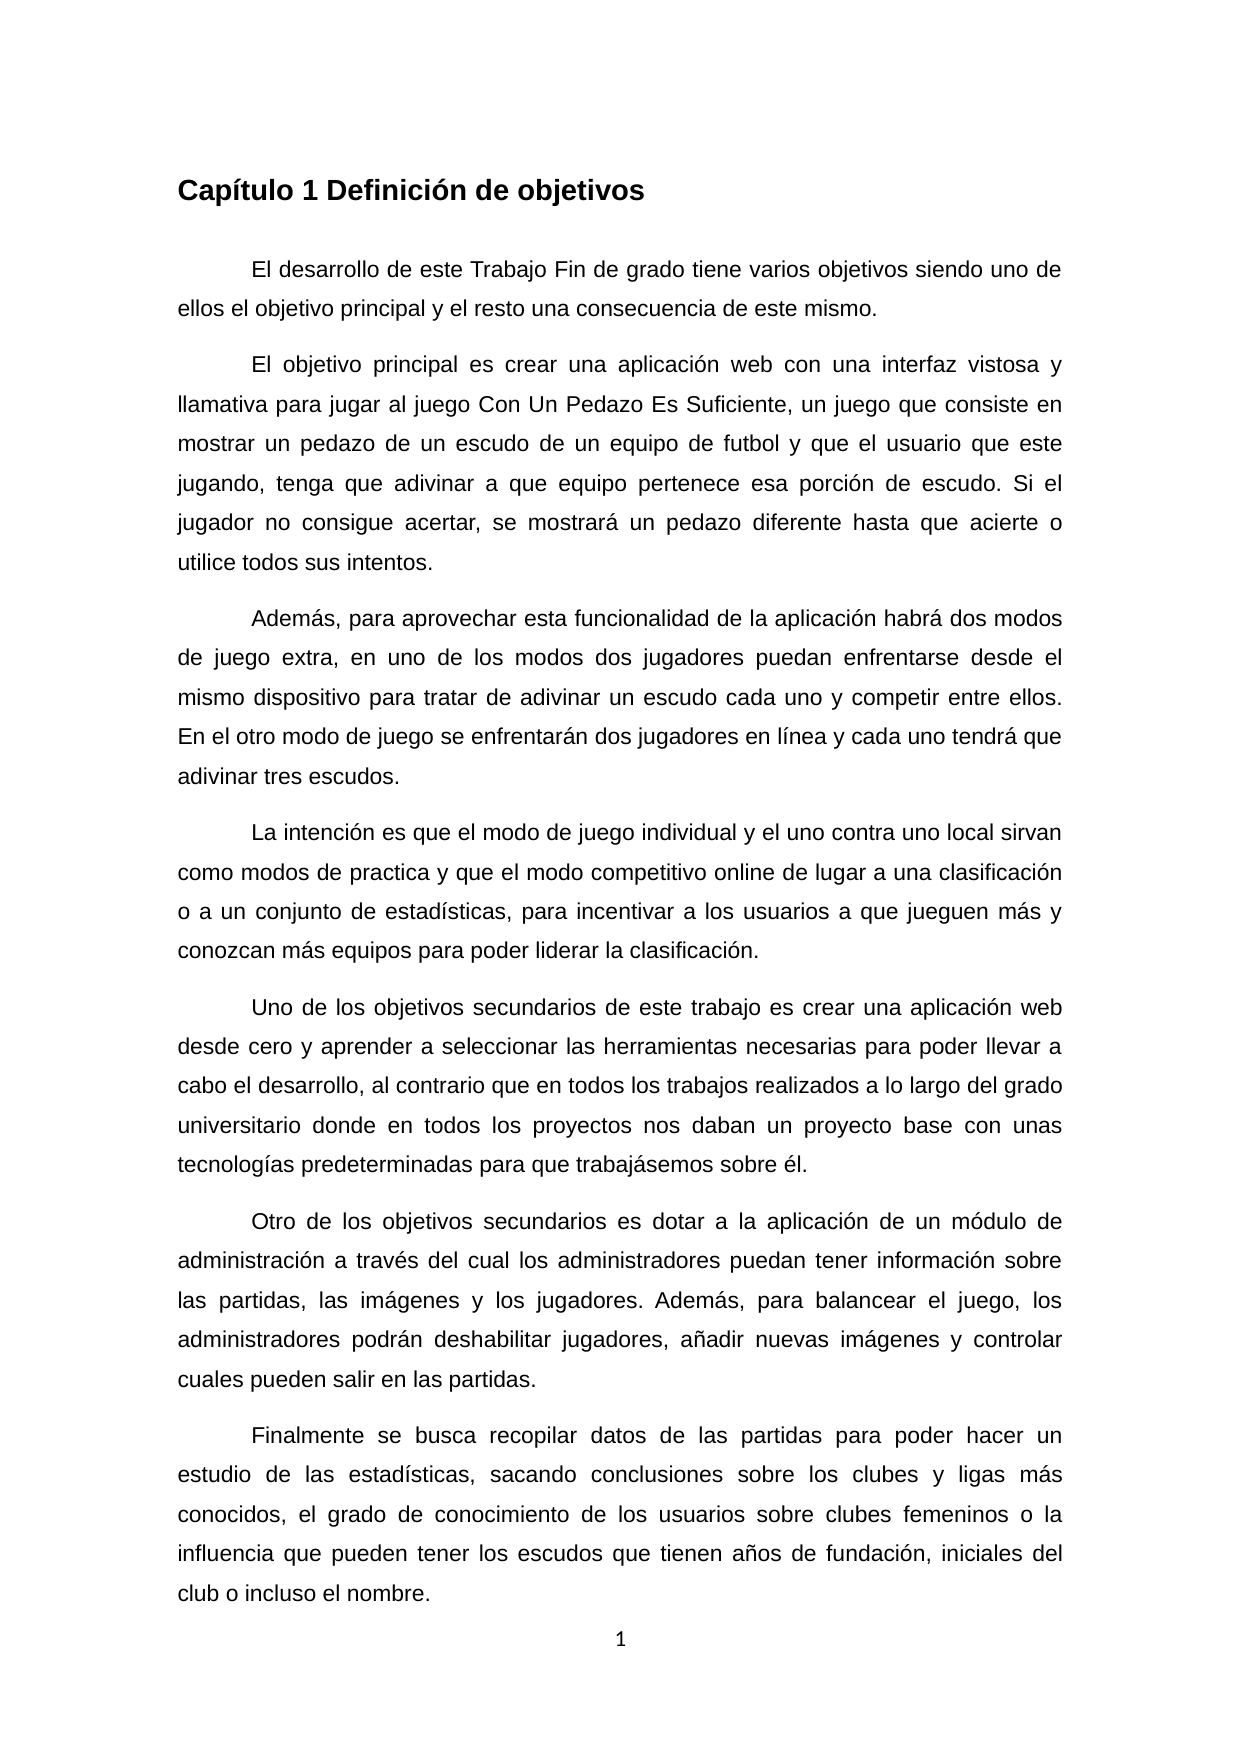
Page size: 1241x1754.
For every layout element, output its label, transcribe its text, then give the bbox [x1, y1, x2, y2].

text Otro de los objetivos secundarios es dotar a la aplicación de un módulo de administración a través del cual los administradores puedan tener información sobre las partidas, las imágenes y los jugadores. Además, para balancear el juego, los administradores podrán deshabilitar jugadores, añadir nuevas imágenes y controlar cuales pueden salir en las partidas. [177, 1208, 1063, 1392]
text El desarrollo de este Trabajo Fin de grado tiene varios objetivos siendo uno de ellos el objetivo principal y el resto una consecuencia de este mismo. [177, 256, 1063, 322]
text Uno de los objetivos secundarios de este trabajo es crear una aplicación web desde cero y aprender a seleccionar las herramientas necesarias para poder llevar a cabo el desarrollo, al contrario que en todos los trabajos realizados a lo largo del grado universitario donde en todos los proyectos nos daban un proyecto base con unas tecnologías predeterminadas para que trabajásemos sobre él. [177, 993, 1063, 1178]
text El objetivo principal es crear una aplicación web con una interfaz vistosa y llamativa para jugar al juego Con Un Pedazo Es Suficiente, un juego que consiste en mostrar un pedazo de un escudo de un equipo de futbol y que el usuario que este jugando, tenga que adivinar a que equipo pertenece esa porción de escudo. Si el jugador no consigue acertar, se mostrará un pedazo diferente hasta que acierte o utilice todos sus intentos. [177, 351, 1063, 575]
text Además, para aprovechar esta funcionalidad de la aplicación habrá dos modos de juego extra, en uno de los modos dos jugadores puedan enfrentarse desde el mismo dispositivo para tratar de adivinar un escudo cada uno y competir entre ellos. En el otro modo de juego se enfrentarán dos jugadores en línea y cada uno tendrá que adivinar tres escudos. [177, 605, 1063, 789]
text La intención es que el modo de juego individual y el uno contra uno local sirvan como modos de practica y que el modo competitivo online de lugar a una clasificación o a un conjunto de estadísticas, para incentivar a los usuarios a que jueguen más y conozcan más equipos para poder liderar la clasificación. [177, 819, 1063, 964]
subtitle Definición de objetivos [177, 173, 1063, 206]
text Finalmente se busca recopilar datos de las partidas para poder hacer un estudio de las estadísticas, sacando conclusiones sobre los clubes y ligas más conocidos, el grado de conocimiento de los usuarios sobre clubes femeninos o la influencia que pueden tener los escudos que tienen años de fundación, iniciales del club o incluso el nombre. [177, 1422, 1063, 1606]
